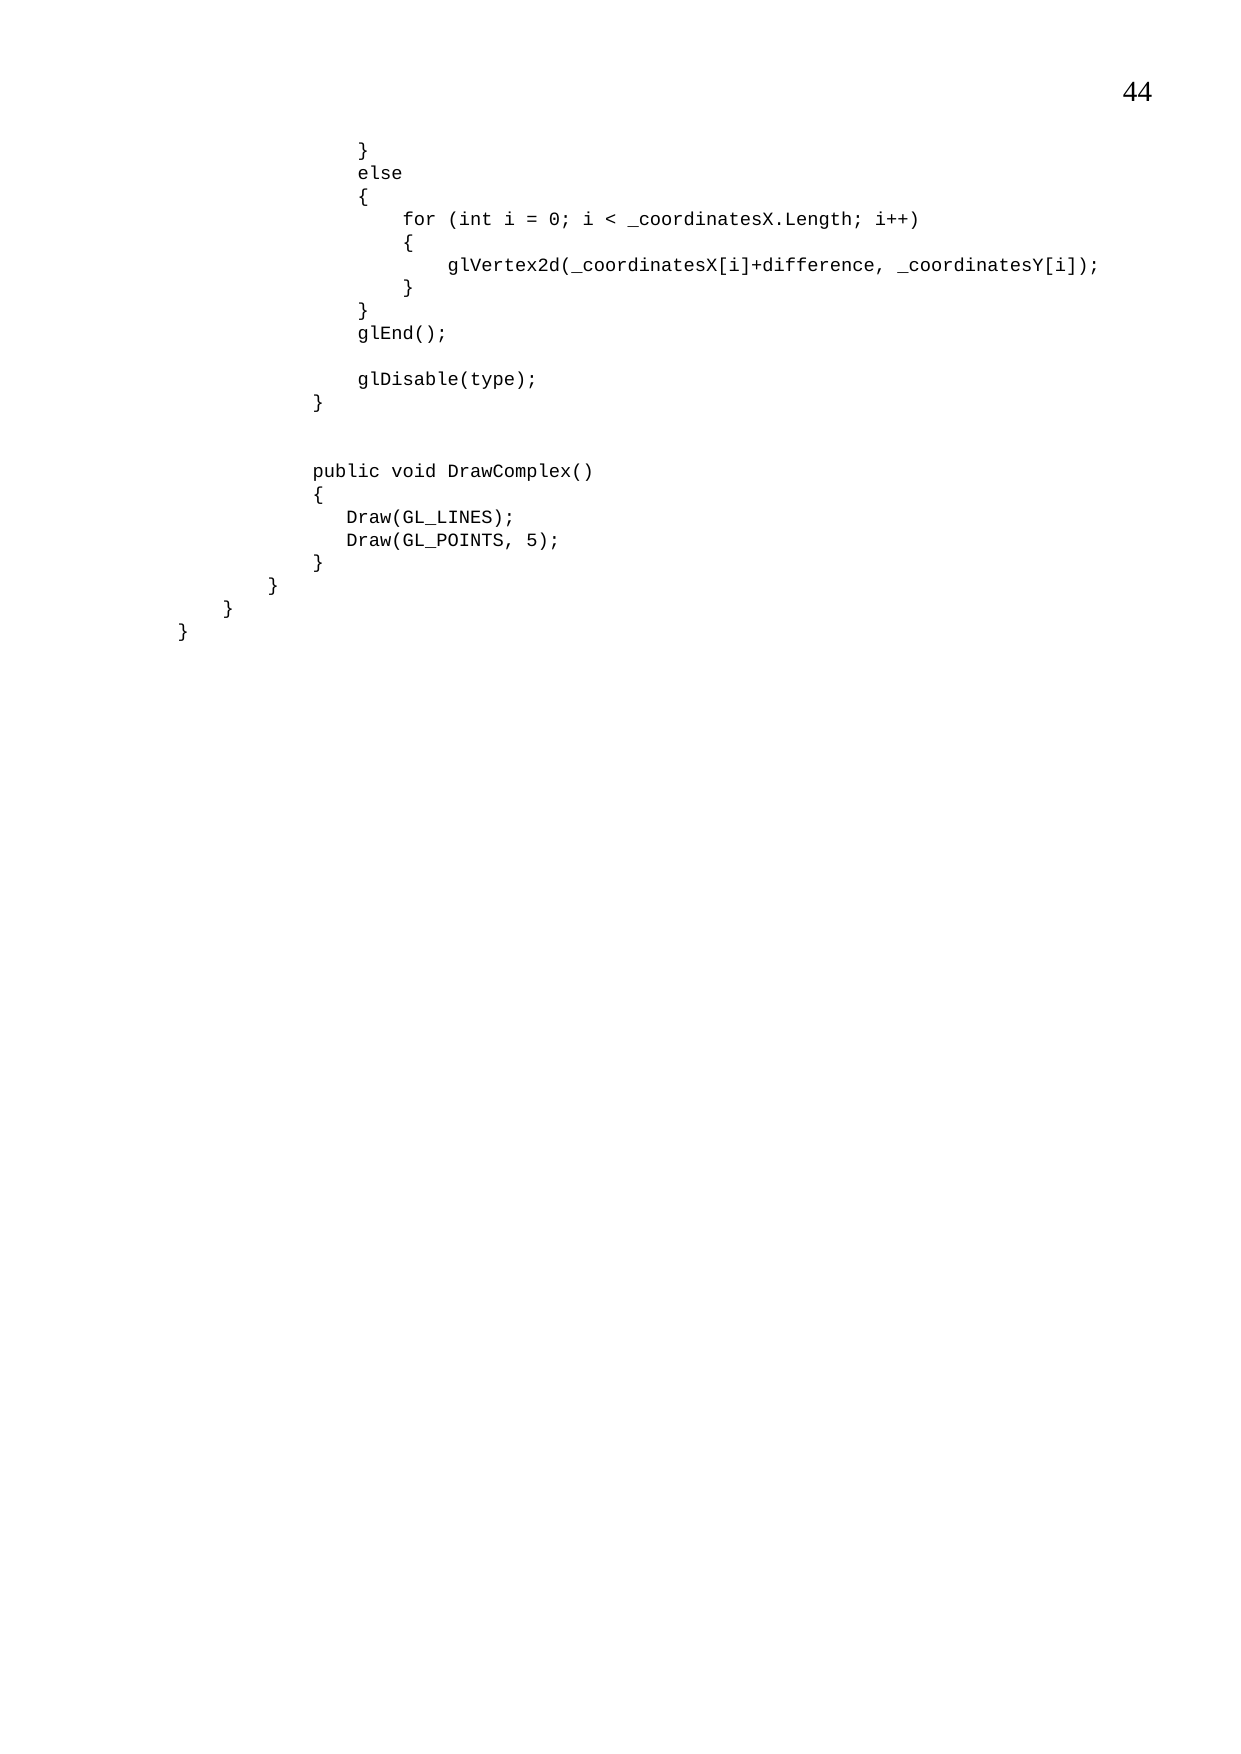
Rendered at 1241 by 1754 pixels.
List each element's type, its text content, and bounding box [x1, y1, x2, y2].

text { [177, 232, 1152, 254]
text } [177, 622, 1152, 643]
text } [177, 553, 1152, 574]
text public void DrawComplex() [177, 462, 1152, 483]
text } [177, 576, 1152, 597]
text } [177, 301, 1152, 322]
text { [177, 484, 1152, 506]
text glDisable(type); [177, 370, 1152, 391]
text } [177, 393, 1152, 414]
text } [177, 599, 1152, 620]
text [177, 255, 1152, 277]
text glEnd(); [177, 324, 1152, 345]
text Draw(GL_LINES); [177, 507, 1152, 529]
text { [177, 187, 1152, 208]
text Draw(GL_POINTS, 5); [177, 530, 1152, 552]
text } [177, 141, 1152, 162]
text } [177, 278, 1152, 299]
text for (int i = 0; i < _coordinatesX.Length; i++) [177, 209, 1152, 231]
text else [177, 164, 1152, 185]
